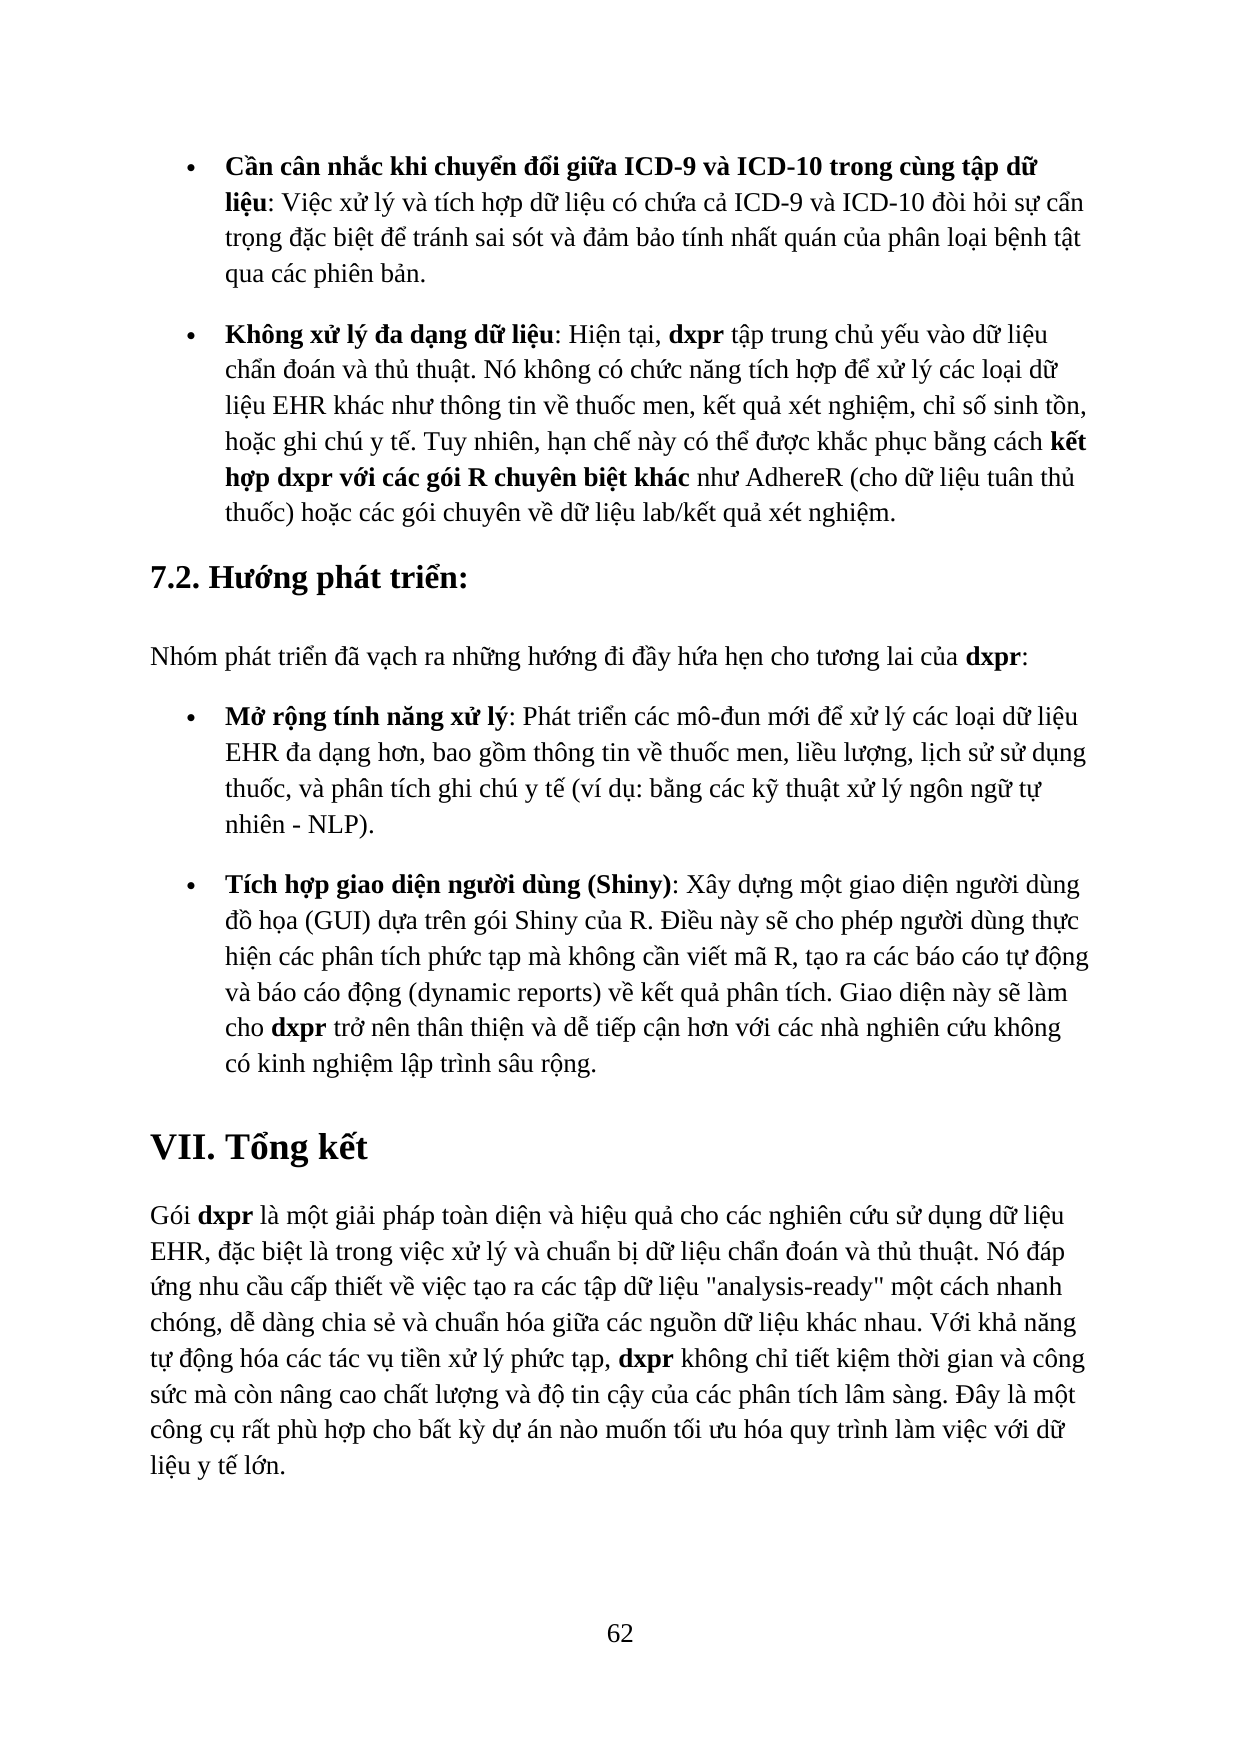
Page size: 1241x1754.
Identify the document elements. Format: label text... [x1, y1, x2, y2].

list Không xử lý đa dạng dữ liệu: Hiện tại, dxpr tập trung chủ yếu vào dữ liệu chẩn đoán và thủ thuật. Nó không có chức năng tích hợp để xử lý các loại dữ liệu EHR khác như thông tin về thuốc men, kết quả xét nghiệm, chỉ số sinh tồn, hoặc ghi chú y tế. Tuy nhiên, hạn chế này có thể được khắc phục bằng cách kết hợp dxpr với các gói R chuyên biệt khác như AdhereR (cho dữ liệu tuân thủ thuốc) hoặc các gói chuyên về dữ liệu lab/kết quả xét nghiệm. [187, 318, 1090, 528]
subtitle VII. Tổng kết [150, 1124, 1090, 1168]
text Gói dxpr là một giải pháp toàn diện và hiệu quả cho các nghiên cứu sử dụng dữ liệu EHR, đặc biệt là trong việc xử lý và chuẩn bị dữ liệu chẩn đoán và thủ thuật. Nó đáp ứng nhu cầu cấp thiết về việc tạo ra các tập dữ liệu "analysis-ready" một cách nhanh chóng, dễ dàng chia sẻ và chuẩn hóa giữa các nguồn dữ liệu khác nhau. Với khả năng tự động hóa các tác vụ tiền xử lý phức tạp, dxpr không chỉ tiết kiệm thời gian và công sức mà còn nâng cao chất lượng và độ tin cậy của các phân tích lâm sàng. Đây là một công cụ rất phù hợp cho bất kỳ dự án nào muốn tối ưu hóa quy trình làm việc với dữ liệu y tế lớn. [150, 1199, 1090, 1480]
list Tích hợp giao diện người dùng (Shiny): Xây dựng một giao diện người dùng đồ họa (GUI) dựa trên gói Shiny của R. Điều này sẽ cho phép người dùng thực hiện các phân tích phức tạp mà không cần viết mã R, tạo ra các báo cáo tự động và báo cáo động (dynamic reports) về kết quả phân tích. Giao diện này sẽ làm cho dxpr trở nên thân thiện và dễ tiếp cận hơn với các nhà nghiên cứu không có kinh nghiệm lập trình sâu rộng. [187, 868, 1090, 1078]
list Mở rộng tính năng xử lý: Phát triển các mô-đun mới để xử lý các loại dữ liệu EHR đa dạng hơn, bao gồm thông tin về thuốc men, liều lượng, lịch sử sử dụng thuốc, và phân tích ghi chú y tế (ví dụ: bằng các kỹ thuật xử lý ngôn ngữ tự nhiên - NLP). [187, 701, 1090, 839]
text Nhóm phát triển đã vạch ra những hướng đi đầy hứa hẹn cho tương lai của dxpr: [150, 640, 1090, 671]
subtitle 7.2. Hướng phát triển: [150, 557, 1090, 596]
list Cần cân nhắc khi chuyển đổi giữa ICD-9 và ICD-10 trong cùng tập dữ liệu: Việc xử lý và tích hợp dữ liệu có chứa cả ICD-9 và ICD-10 đòi hỏi sự cẩn trọng đặc biệt để tránh sai sót và đảm bảo tính nhất quán của phân loại bệnh tật qua các phiên bản. [187, 150, 1090, 288]
